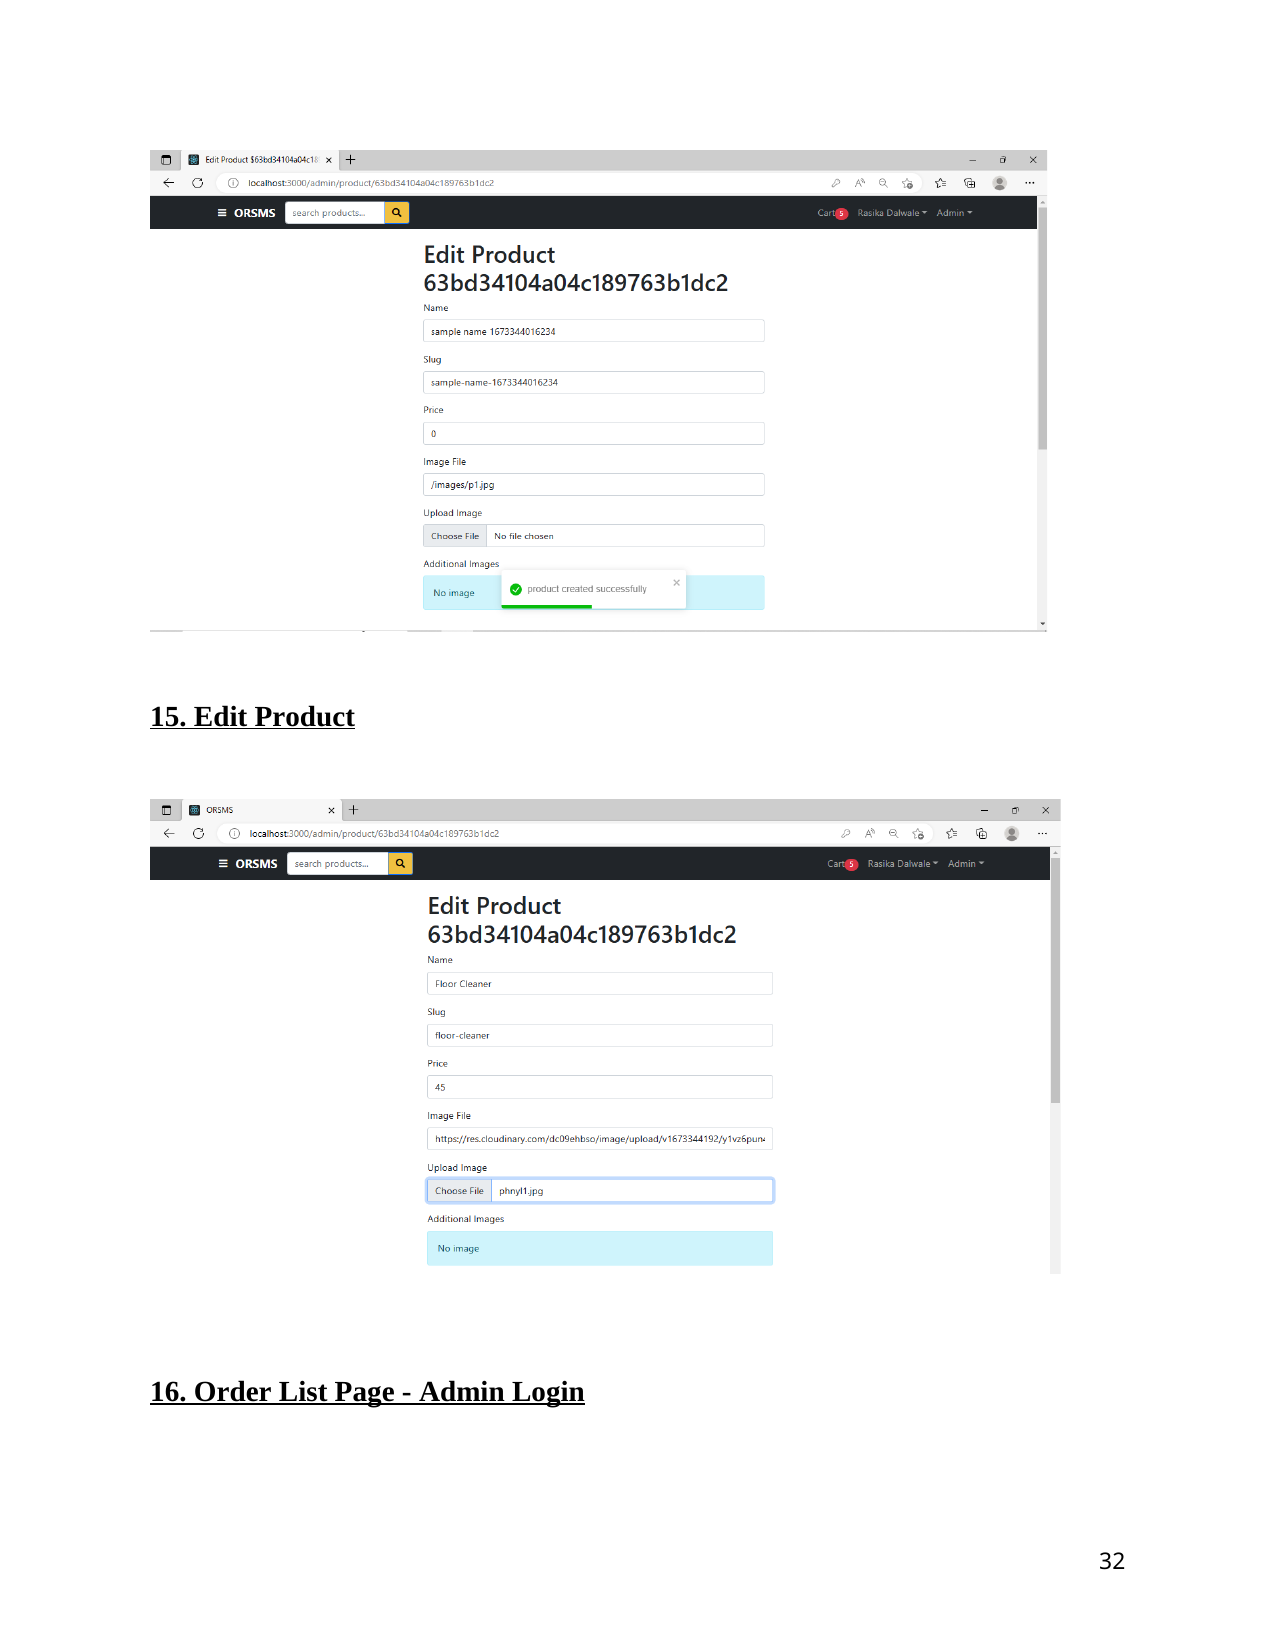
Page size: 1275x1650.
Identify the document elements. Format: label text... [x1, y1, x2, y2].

text 15. Edit Product [150, 699, 1125, 732]
picture [150, 799, 1061, 1274]
picture [150, 150, 1048, 632]
text 16. Order List Page - Admin Login [150, 1374, 1125, 1408]
